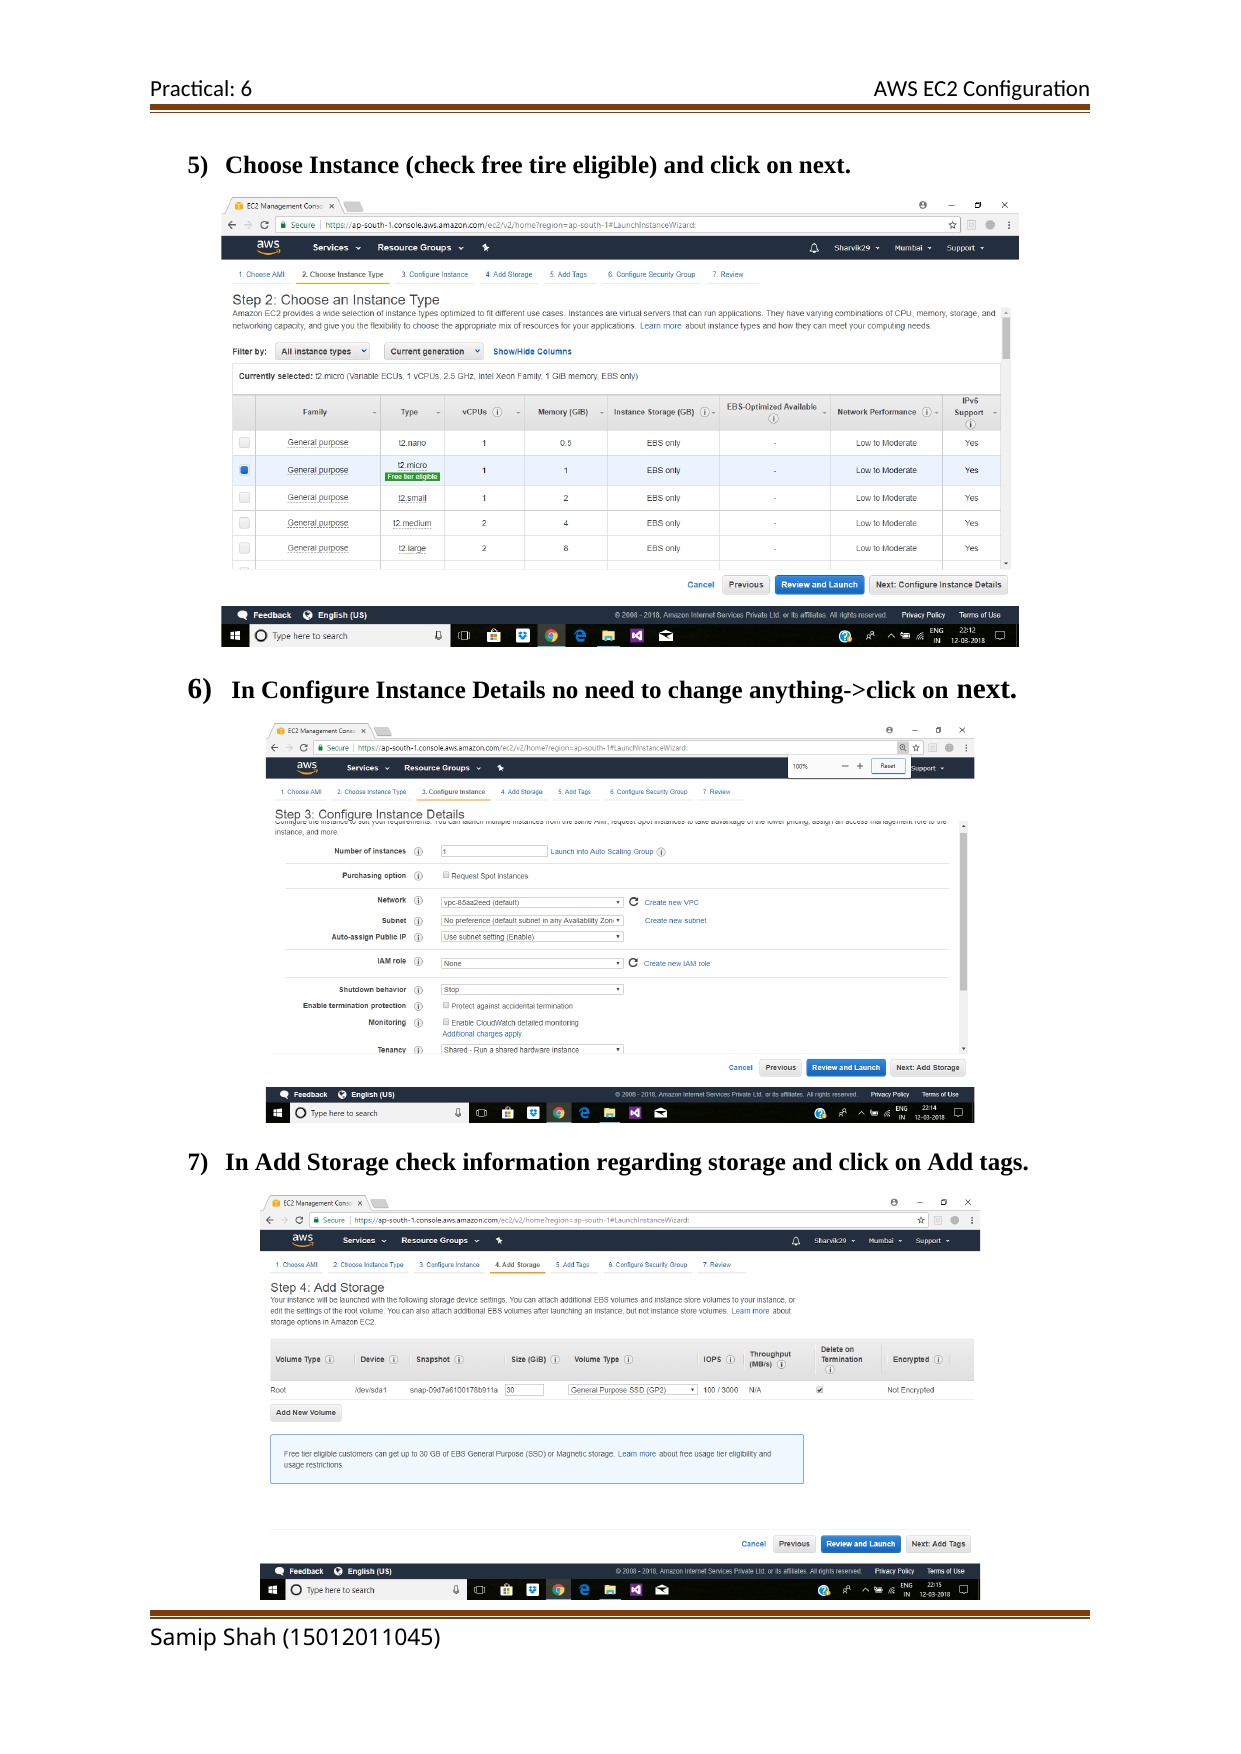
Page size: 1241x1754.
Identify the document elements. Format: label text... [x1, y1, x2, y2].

picture [265, 723, 975, 1123]
list In Configure Instance Details no need to change anything->click on next. [187, 671, 1090, 705]
picture [260, 1195, 980, 1600]
picture [221, 197, 1019, 647]
list Choose Instance (check free tire eligible) and click on next. [187, 150, 1090, 179]
list In Add Storage check information regarding storage and click on Add tags. [187, 1147, 1090, 1176]
